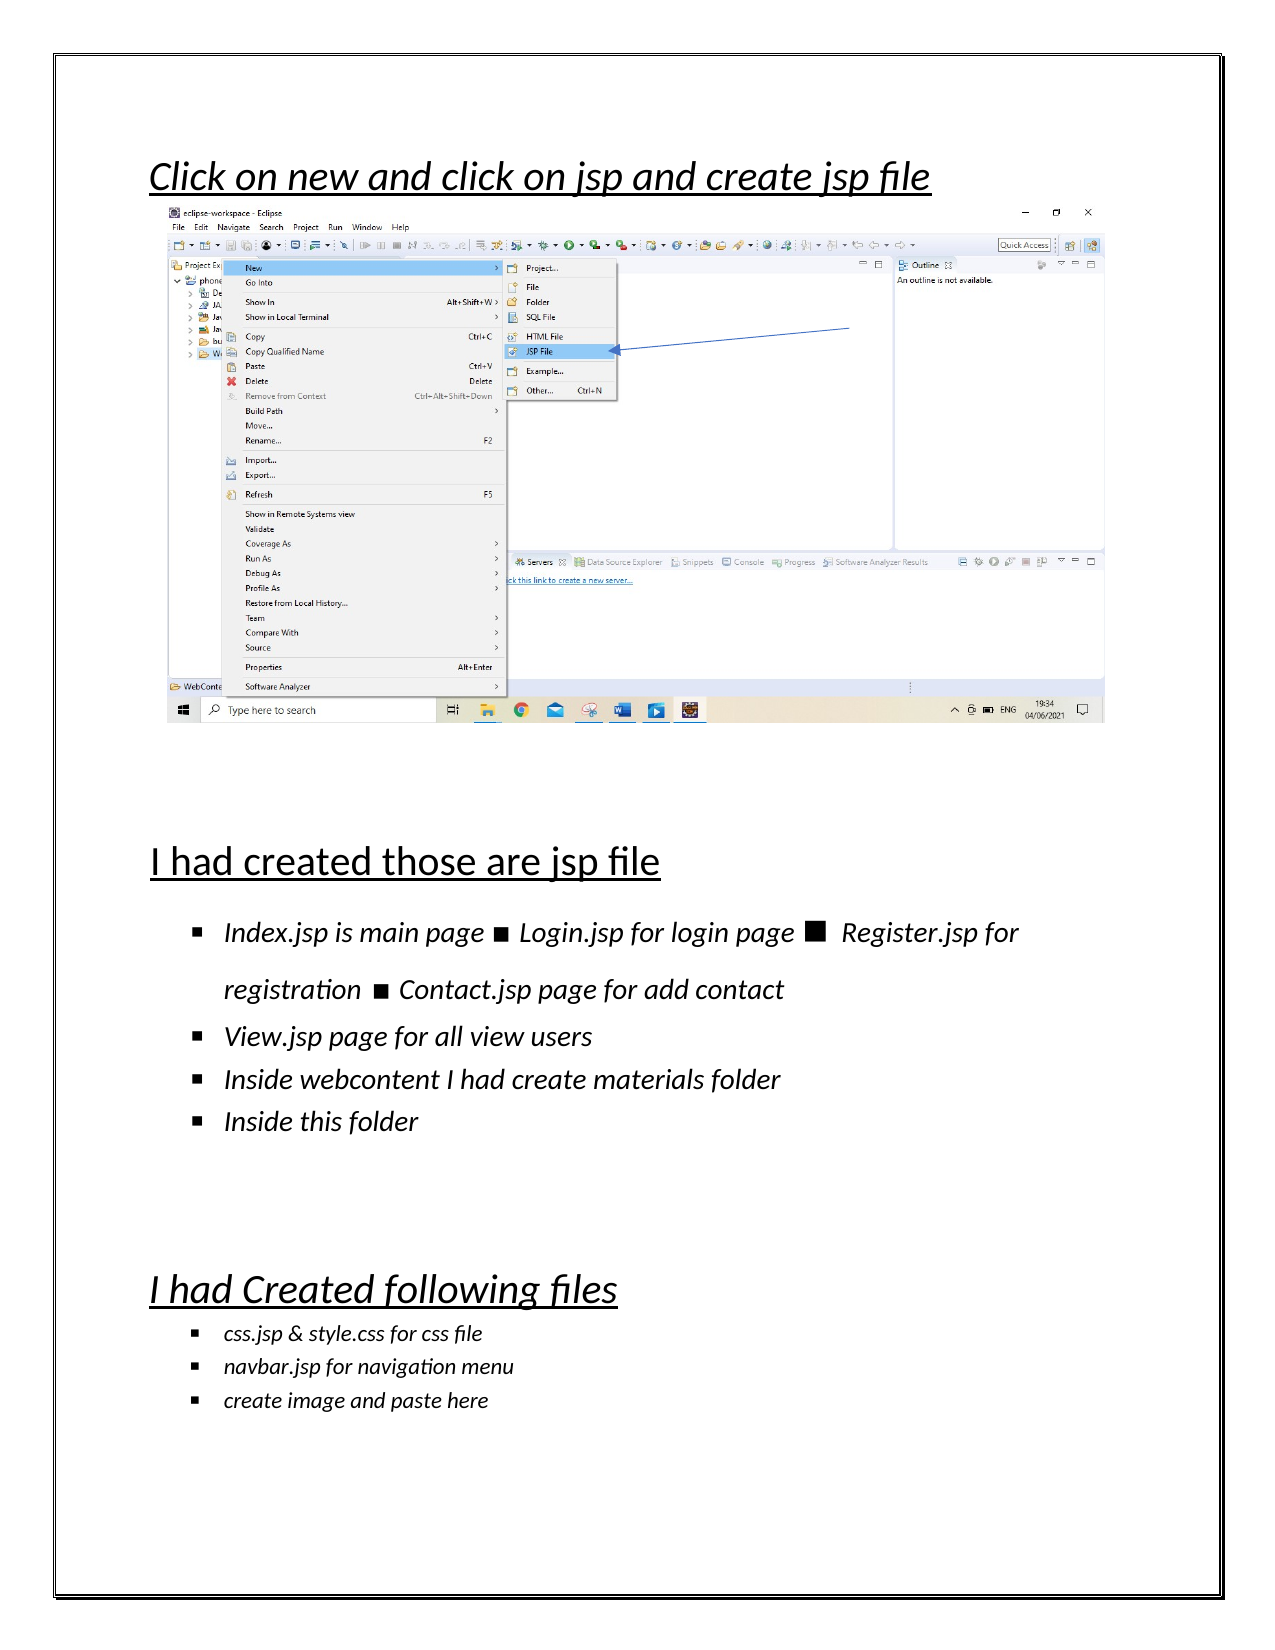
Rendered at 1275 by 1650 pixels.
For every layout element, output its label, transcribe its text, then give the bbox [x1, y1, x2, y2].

subtitle Click on new and click on jsp and create jsp file [148, 150, 1135, 201]
picture [167, 205, 1105, 723]
list Inside webcontent I had create materials folder [186, 1061, 1135, 1096]
subtitle I had Created following files [148, 1263, 1135, 1314]
list Index.jsp is main page ▪ Login.jsp for login page ▪ Register.jsp for registration ▪ Contact.jsp page for add contact [186, 898, 1135, 1010]
list Inside this folder [186, 1103, 1135, 1139]
list css.jsp & style.css for css file [186, 1319, 1135, 1347]
list create image and paste here [186, 1386, 1135, 1414]
list View.jsp page for all view users [186, 1018, 1135, 1054]
subtitle I had created those are jsp file [150, 835, 1135, 886]
list navbar.jsp for navigation menu [186, 1352, 1135, 1381]
